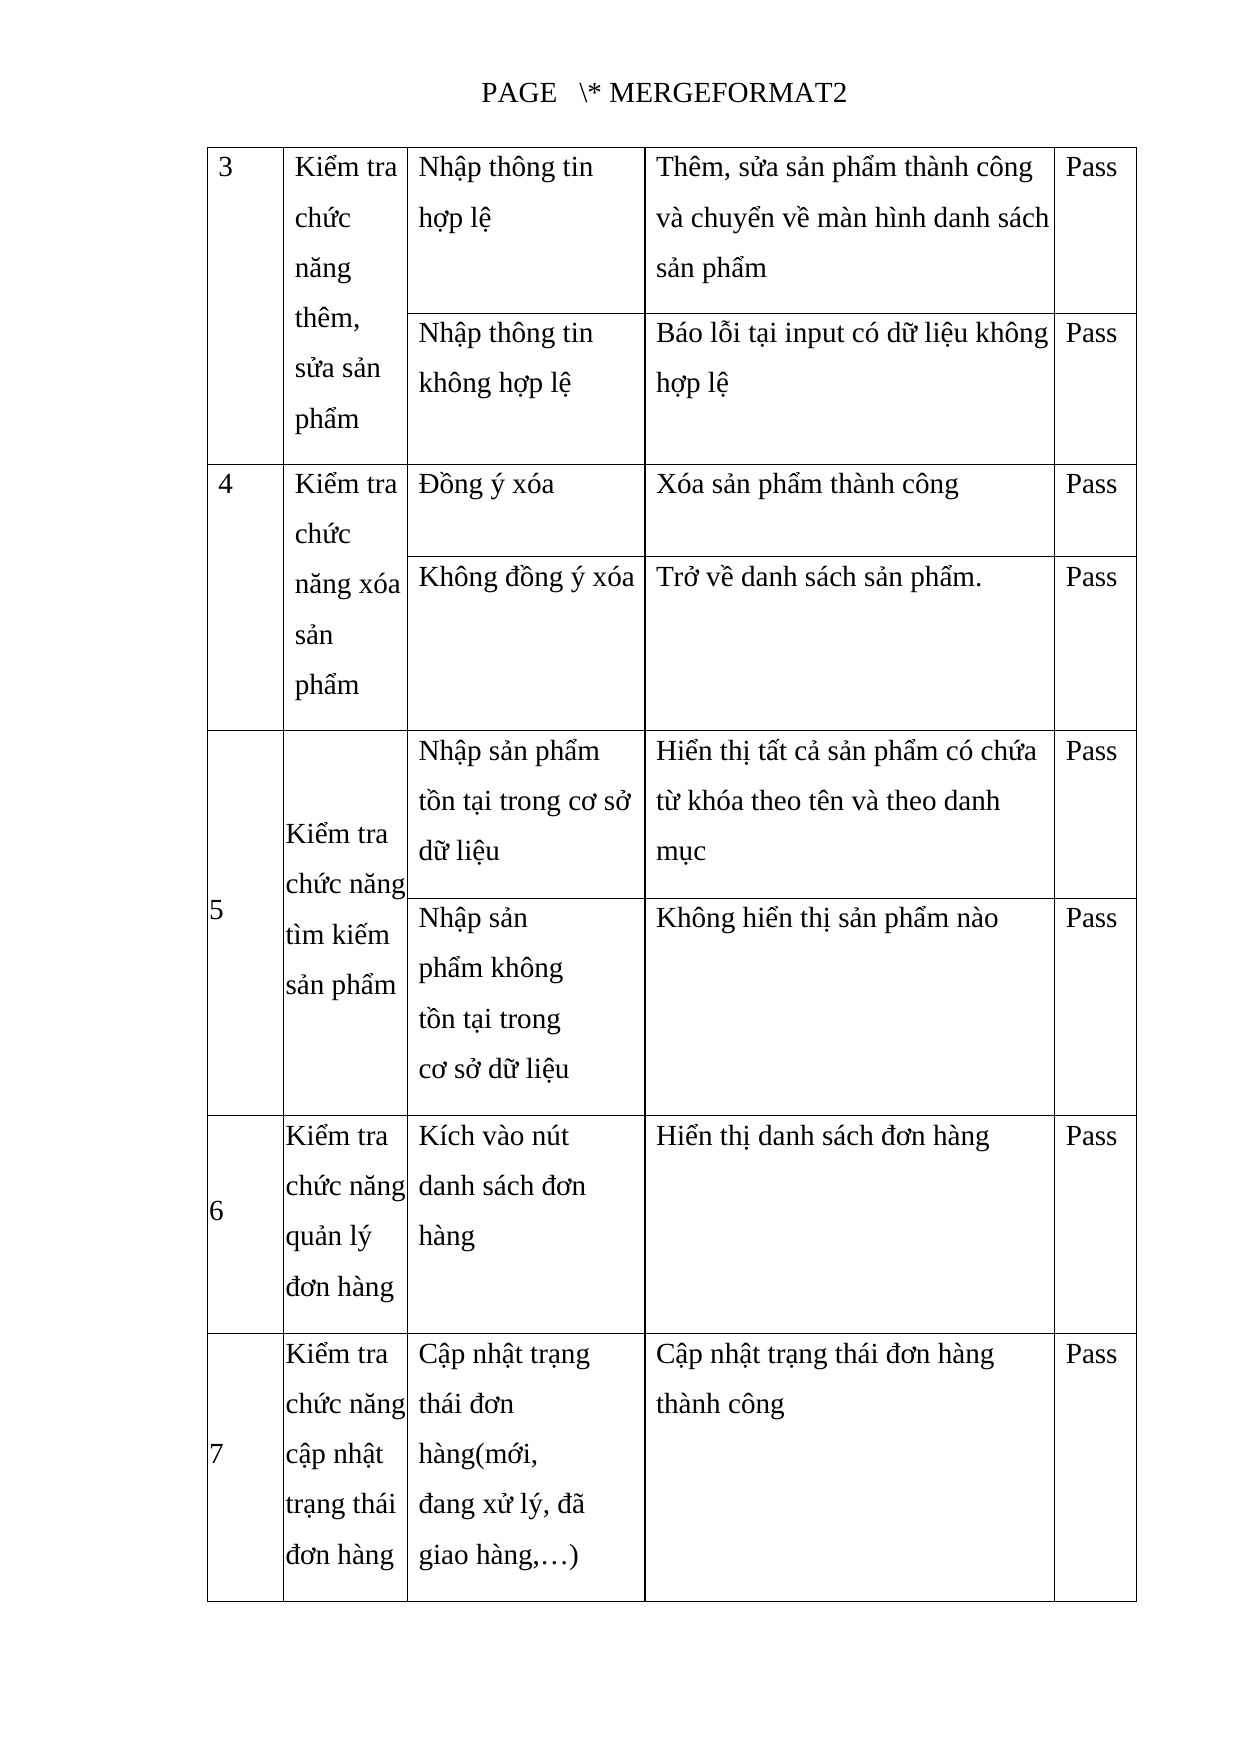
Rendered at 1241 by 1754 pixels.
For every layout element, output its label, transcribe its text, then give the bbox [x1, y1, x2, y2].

table_cell 7 [208, 1334, 283, 1601]
table_cell Pass [1055, 465, 1136, 556]
table_cell Cập nhật trạng thái đơn hàng(mới, đang xử lý, đã giao hàng,…) [408, 1334, 644, 1601]
table_cell 4 [208, 465, 283, 730]
table_cell Cập nhật trạng thái đơn hàng thành công [646, 1334, 1054, 1601]
table_cell Pass [1055, 314, 1136, 464]
table_cell Kiểm tra chức năng xóa sản phẩm [284, 465, 407, 730]
table_cell Nhập thông tin hợp lệ [408, 148, 644, 313]
table_cell 6 [208, 1116, 283, 1333]
table_cell Kích vào nút danh sách đơn hàng [408, 1116, 644, 1333]
table_cell Báo lỗi tại input có dữ liệu không hợp lệ [646, 314, 1054, 464]
table_cell Hiển thị tất cả sản phẩm có chứa từ khóa theo tên và theo danh mục [646, 731, 1054, 897]
table_cell Pass [1055, 148, 1136, 313]
table_cell 3 [208, 148, 283, 464]
table_cell Không hiển thị sản phẩm nào [646, 899, 1054, 1115]
table_cell 5 [208, 731, 283, 1115]
table_cell Nhập sản phẩm tồn tại trong cơ sở dữ liệu [408, 731, 644, 897]
table_cell Kiểm tra chức năng tìm kiếm sản phẩm [284, 731, 407, 1115]
table_cell Xóa sản phẩm thành công [646, 465, 1054, 556]
table_cell Pass [1055, 731, 1136, 897]
table_cell Kiểm tra chức năng cập nhật trạng thái đơn hàng [284, 1334, 407, 1601]
table_cell Pass [1055, 1116, 1136, 1333]
table_cell Đồng ý xóa [408, 465, 644, 556]
table_cell Không đồng ý xóa [408, 557, 644, 730]
table_cell Nhập sản phẩm không tồn tại trong cơ sở dữ liệu [408, 899, 644, 1115]
table_cell Pass [1055, 899, 1136, 1115]
table_cell Pass [1055, 1334, 1136, 1601]
table_cell Kiểm tra chức năng quản lý đơn hàng [284, 1116, 407, 1333]
table_cell Kiểm tra chức năng thêm, sửa sản phẩm [284, 148, 407, 464]
table_cell Nhập thông tin không hợp lệ [408, 314, 644, 464]
table_cell Pass [1055, 557, 1136, 730]
table_cell Trở về danh sách sản phẩm. [646, 557, 1054, 730]
table_cell Hiển thị danh sách đơn hàng [646, 1116, 1054, 1333]
table_cell Thêm, sửa sản phẩm thành công và chuyển về màn hình danh sách sản phẩm [646, 148, 1054, 313]
